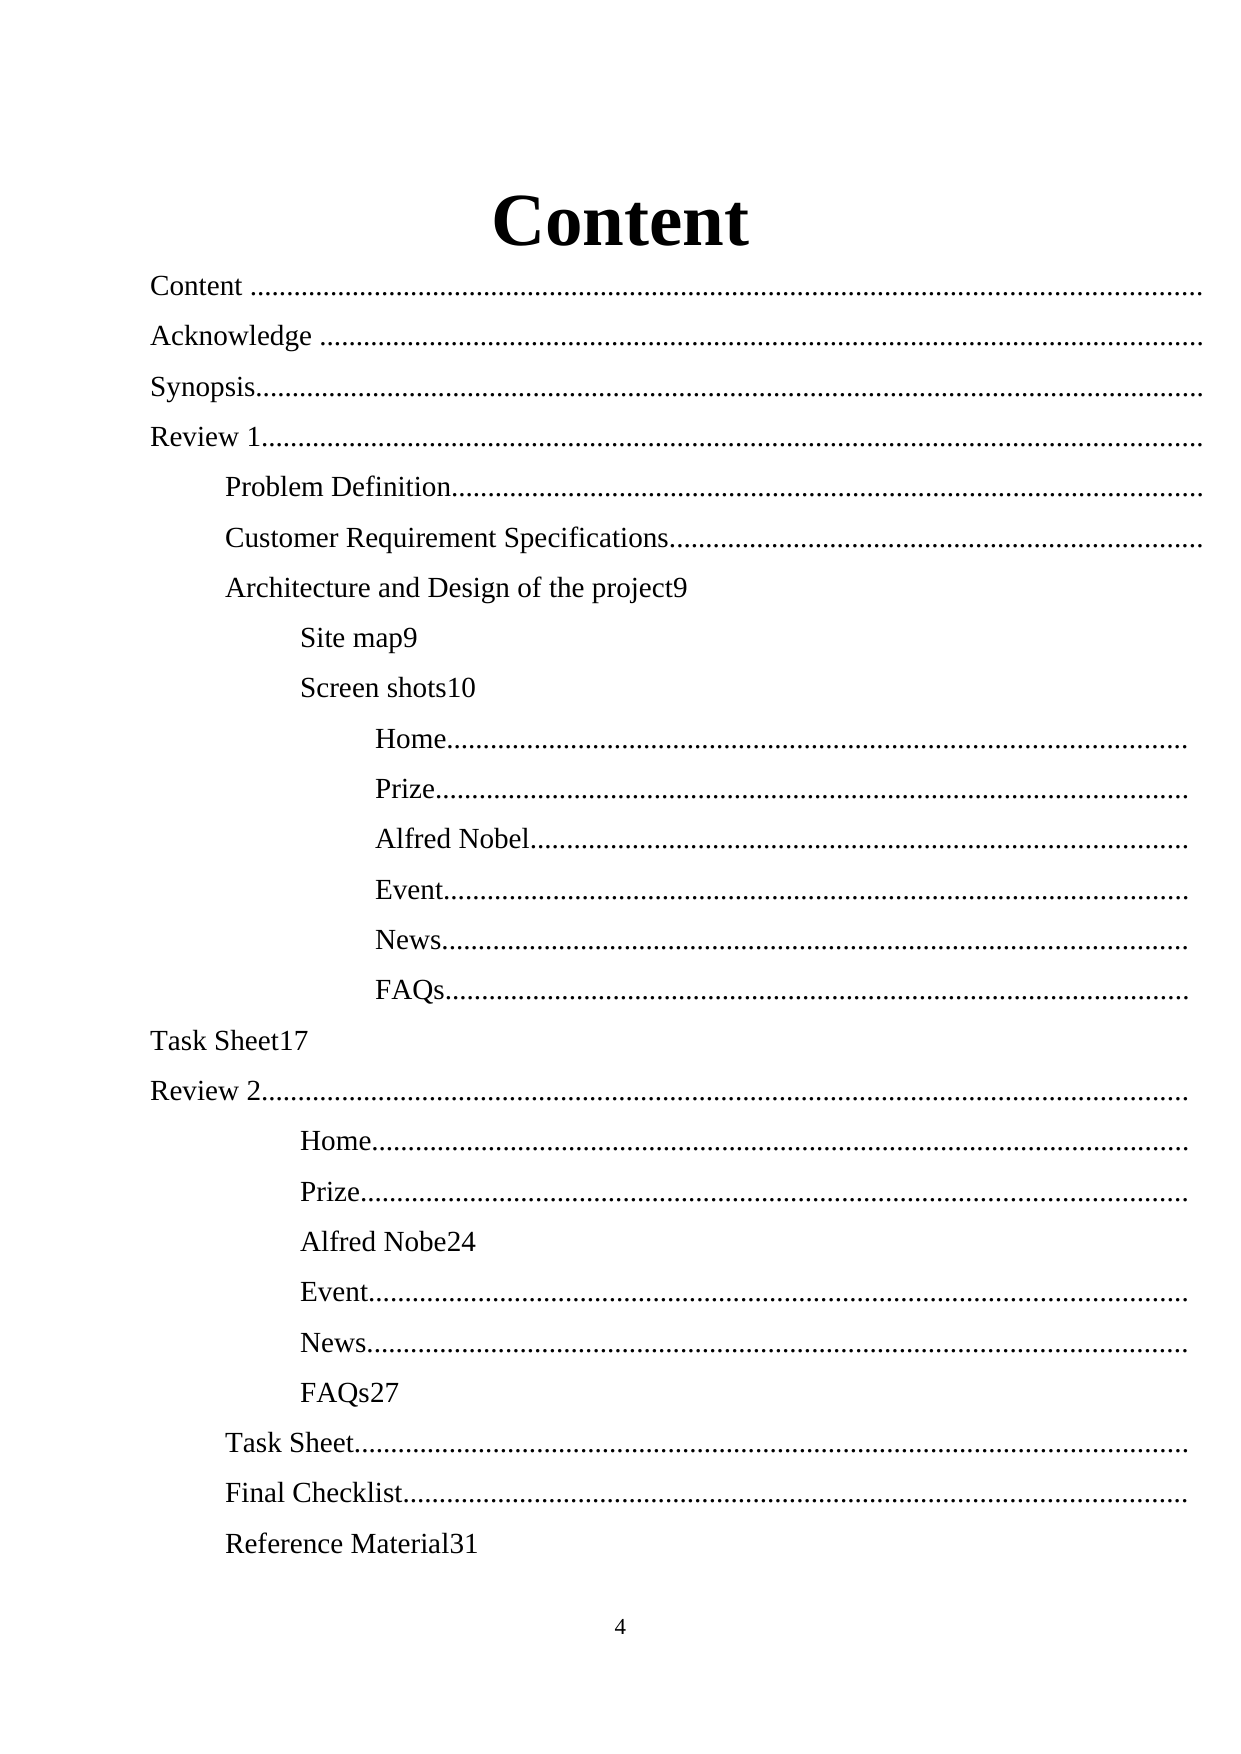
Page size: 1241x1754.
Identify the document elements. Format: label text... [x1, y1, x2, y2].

text Alfred Nobel 13 [150, 822, 1090, 855]
text Reference Material 31 [150, 1526, 1090, 1559]
text Customer Requirement Specifications 7 [150, 520, 1090, 553]
text Review 1 6 [150, 419, 1090, 453]
text Prize 11 [150, 771, 1090, 805]
text Acknowledge 4 [150, 318, 1090, 352]
text Task Sheet 28 [150, 1425, 1090, 1459]
text Alfred Nobe 24 [225, 1224, 1090, 1258]
text Architecture and Design of the project 9 [150, 570, 1090, 603]
text Screen shots 10 [300, 671, 1090, 704]
text Content 3 [150, 268, 1090, 302]
text Synopsis 5 [150, 369, 1090, 402]
subtitle Content [150, 175, 1090, 261]
text Review 2 18 [150, 1073, 1090, 1107]
text Event 25 [225, 1274, 1090, 1308]
text Event 14 [150, 872, 1090, 905]
text Final Checklist 30 [150, 1476, 1090, 1509]
text News 26 [225, 1325, 1090, 1358]
text Home 10 [300, 721, 1090, 754]
text Prize 20 [225, 1174, 1090, 1207]
text News 15 [150, 922, 1090, 956]
text Task Sheet 17 [150, 1023, 1090, 1056]
text FAQs 16 [150, 972, 1090, 1006]
text Site map 9 [225, 620, 1090, 654]
text Problem Definition 7 [150, 469, 1090, 503]
text Home 19 [225, 1123, 1090, 1157]
text FAQs 27 [225, 1375, 1090, 1408]
